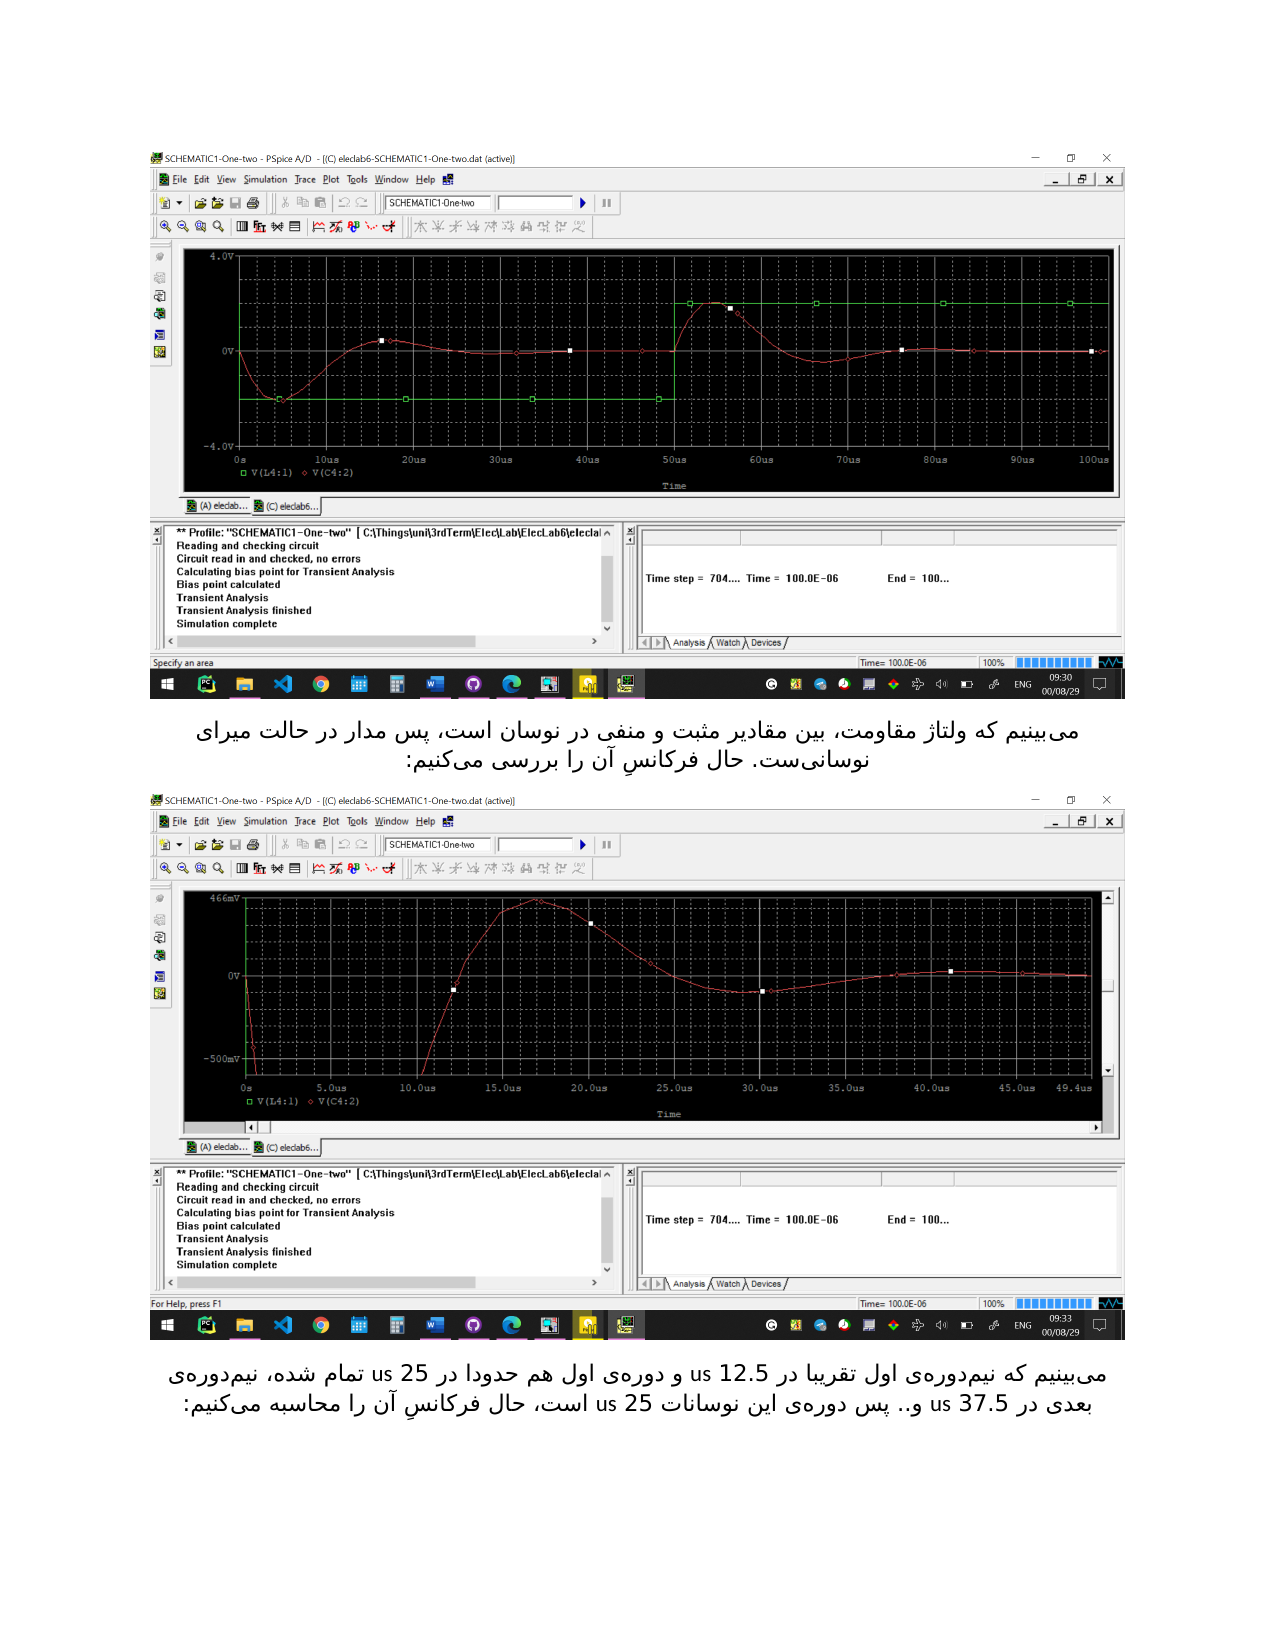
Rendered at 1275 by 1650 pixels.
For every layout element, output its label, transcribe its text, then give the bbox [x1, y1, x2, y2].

picture [150, 150, 1125, 699]
text می‌بینیم که ولتاژ مقاومت، بین مقادیر مثبت و منفی در نوسان است، پس مدار در حالت میرای نوسانی‌ست. حال فرکانسِ آن را بررسی می‌کنیم: [150, 717, 1125, 773]
picture [150, 791, 1125, 1340]
text می‌بینیم که نیم‌دوره‌ی اول تقریبا در 12.5 us و دوره‌ی اول هم حدودا در 25 us تمام شده، نیم‌دوره‌ی بعدی در 37.5 us و.. پس دوره‌ی این نوسانات 25 us است، حال فرکانسِ آن را محاسبه می‌کنیم: [150, 1359, 1125, 1417]
